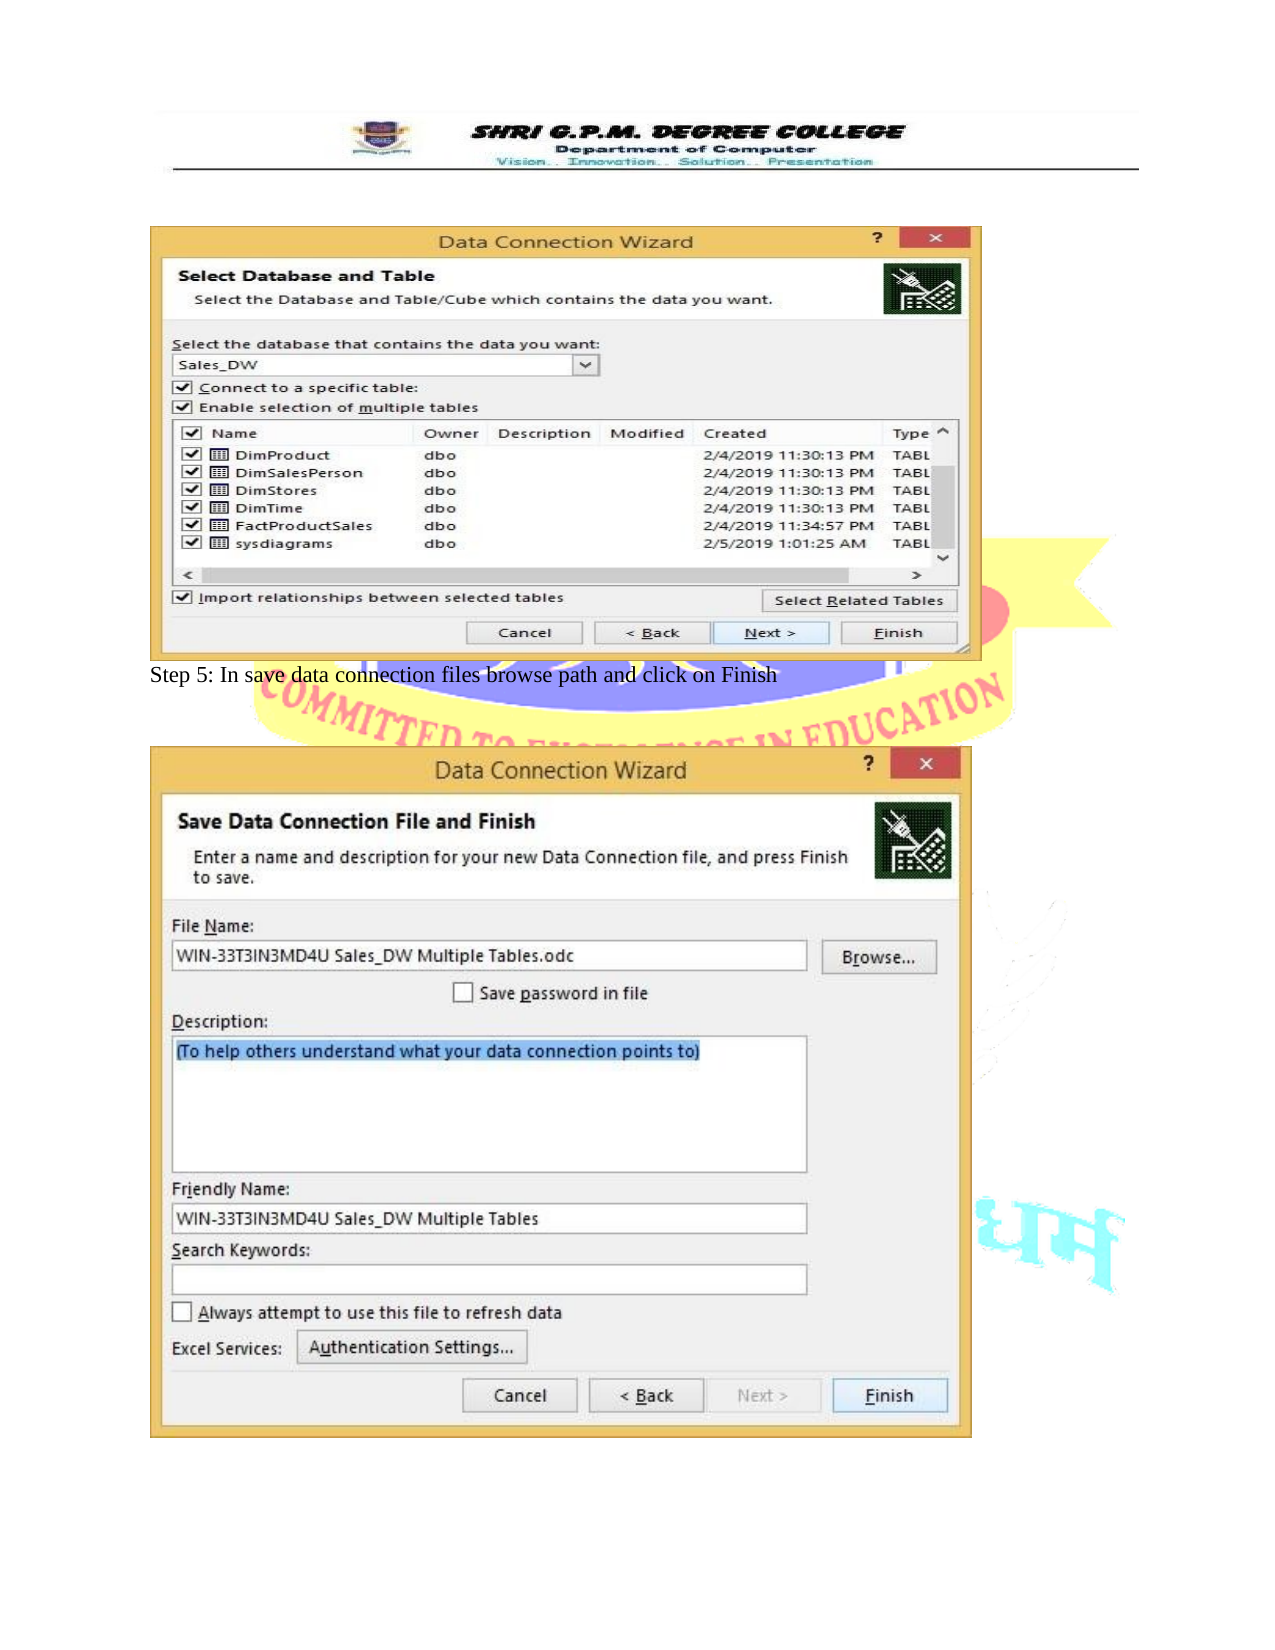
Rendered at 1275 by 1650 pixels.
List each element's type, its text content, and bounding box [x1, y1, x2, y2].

picture [153, 110, 1139, 174]
text Step 5: In save data connection files browse path and click on Finish [149, 661, 1098, 687]
picture [150, 226, 1125, 1438]
